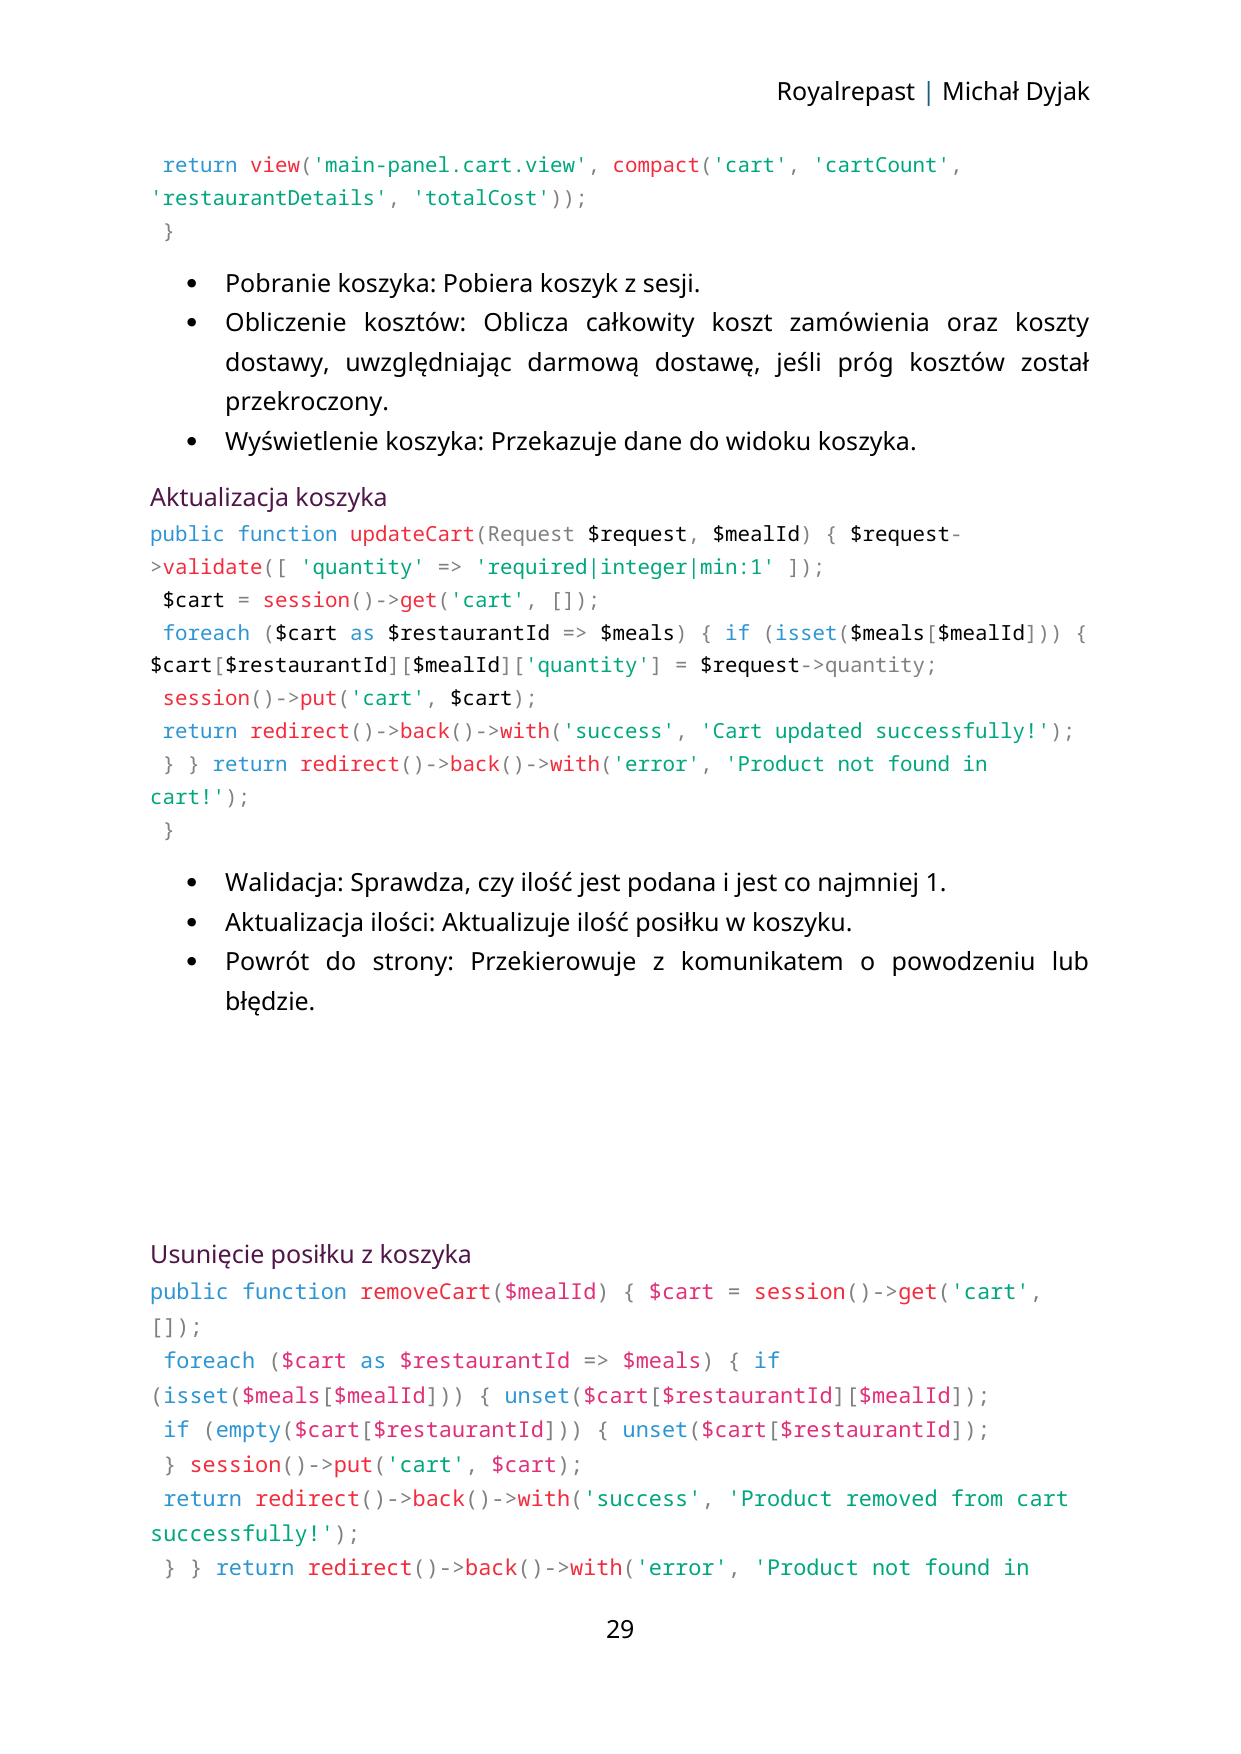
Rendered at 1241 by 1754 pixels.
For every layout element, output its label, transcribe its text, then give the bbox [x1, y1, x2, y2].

subtitle Usunięcie posiłku z koszyka [150, 1237, 1090, 1271]
list Aktualizacja ilości: Aktualizuje ilość posiłku w koszyku. [187, 904, 1090, 938]
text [150, 150, 1090, 244]
text public function updateCart(Request $request, $mealId) { $request->validate([ 'quantity' => 'required|integer|min:1' ]); $cart = session()->get('cart', []); foreach ($cart as $restaurantId => $meals) { if (isset($meals[$mealId])) { $cart[$restaurantId][$mealId]['quantity'] = $request->quantity; session()->put('cart', $cart); return redirect()->back()->with('success', 'Cart updated successfully!'); } } return redirect()->back()->with('error', 'Product not found in cart!'); } [150, 519, 1090, 844]
subtitle Aktualizacja koszyka [150, 479, 1090, 513]
list Powrót do strony: Przekierowuje z komunikatem o powodzeniu lub błędzie. [187, 944, 1090, 1017]
list Wyświetlenie koszyka: Przekazuje dane do widoku koszyka. [187, 423, 1090, 457]
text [150, 1276, 1090, 1582]
list Obliczenie kosztów: Oblicza całkowity koszt zamówienia oraz koszty dostawy, uwzględniając darmową dostawę, jeśli próg kosztów został przekroczony. [187, 305, 1090, 418]
list Pobranie koszyka: Pobiera koszyk z sesji. [187, 265, 1090, 299]
list Walidacja: Sprawdza, czy ilość jest podana i jest co najmniej 1. [187, 865, 1090, 899]
